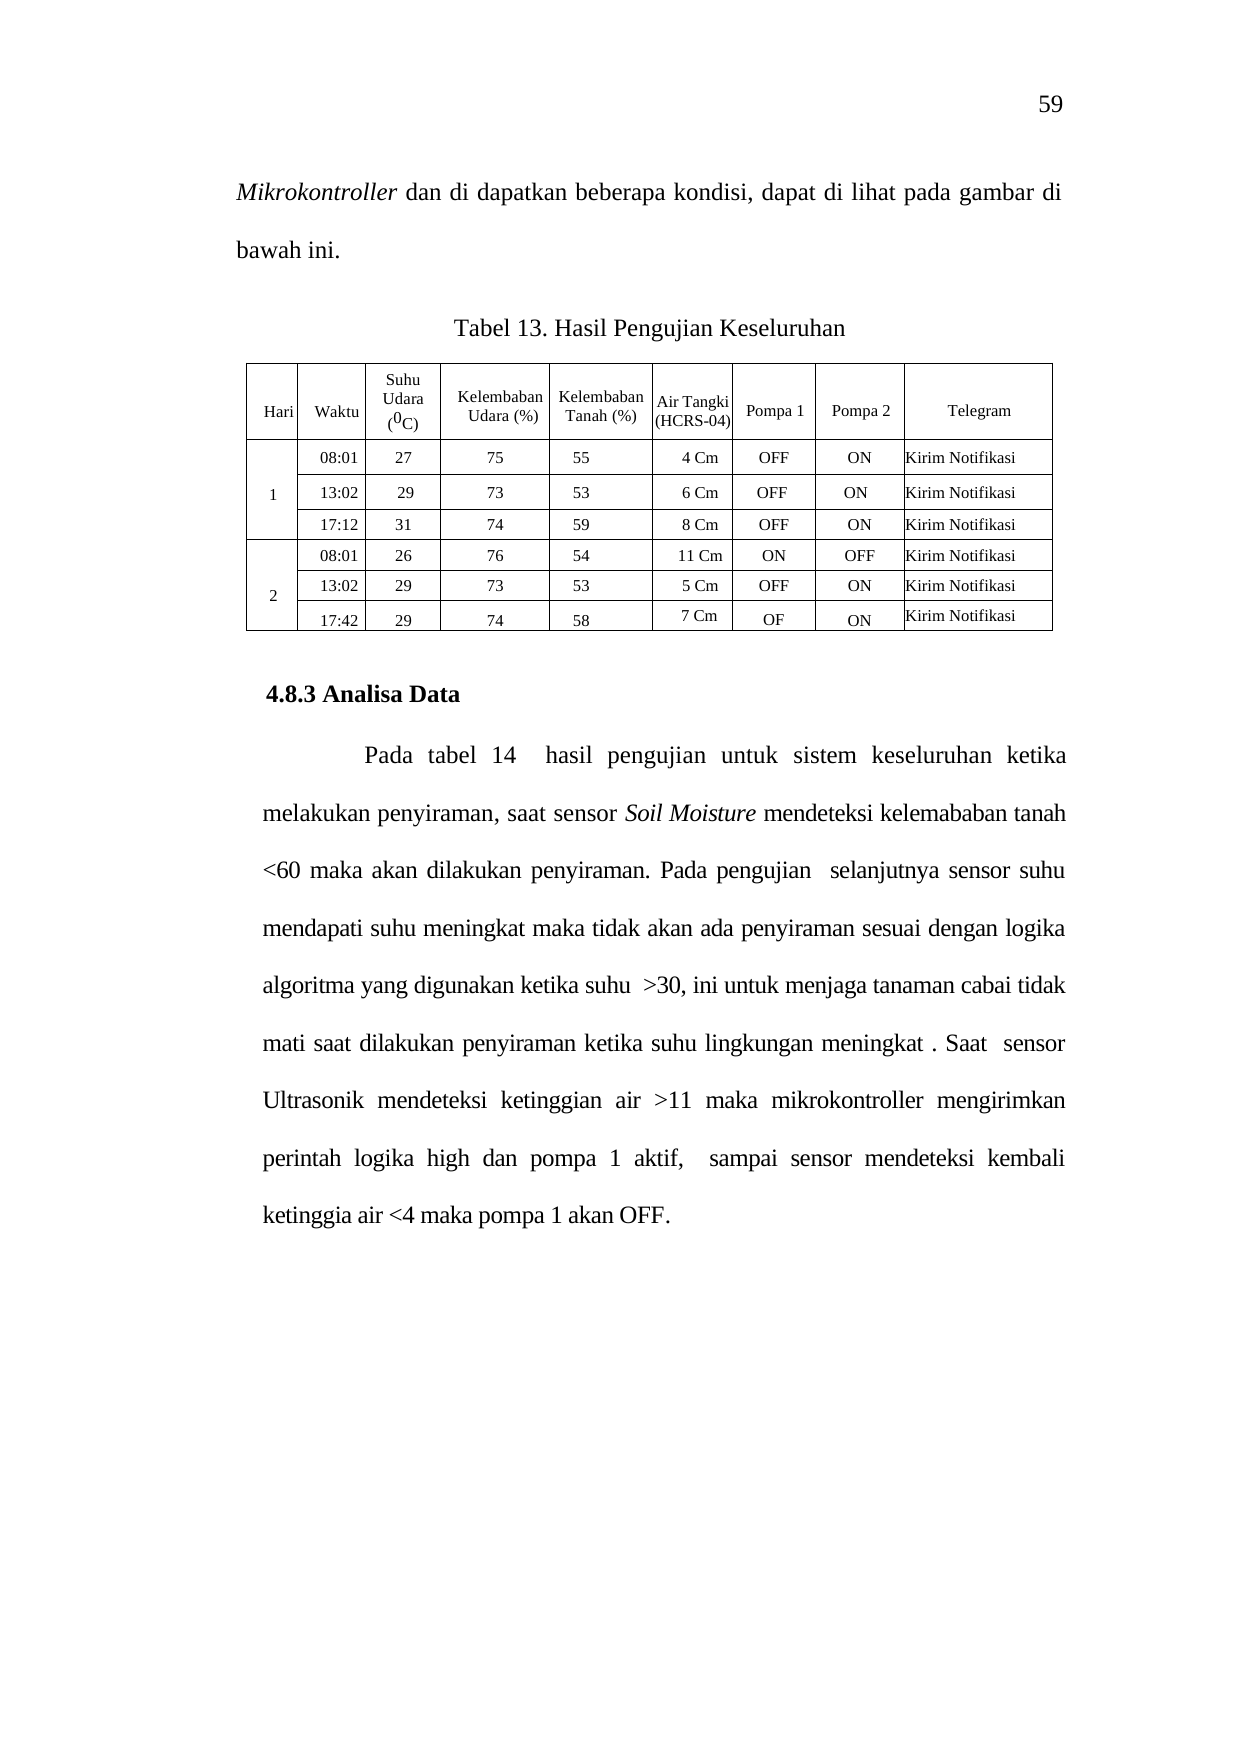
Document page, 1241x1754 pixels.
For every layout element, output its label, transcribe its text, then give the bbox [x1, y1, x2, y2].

table_cell 55 [550, 440, 652, 474]
table_cell 13:02 [298, 475, 365, 509]
table_cell Kirim Notifikasi [905, 571, 1052, 600]
table_cell 73 [441, 475, 549, 509]
table_cell Kirim Notifikasi [905, 510, 1052, 539]
table_cell 17:12 [298, 510, 365, 539]
table_cell ON [816, 601, 904, 630]
text Pada tabel 14 hasil pengujian untuk sistem keseluruhan ketika melakukan penyiraman, saat sensor Soil Moisture mendeteksi kelemababan tanah <60 maka akan dilakukan penyiraman. Pada pengujian selanjutnya sensor suhu mendapati suhu meningkat maka tidak akan ada penyiraman sesuai dengan logika algoritma yang digunakan ketika suhu >30, ini untuk menjaga tanaman cabai tidak mati saat dilakukan penyiraman ketika suhu lingkungan meningkat . Saat sensor Ultrasonik mendeteksi ketinggian air >11 maka mikrokontroller mengirimkan perintah logika high dan pompa 1 aktif, sampai sensor mendeteksi kembali ketinggia air <4 maka pompa 1 akan OFF. [262, 740, 1066, 1229]
table_cell OFF [733, 510, 815, 539]
table_cell OFF [733, 571, 815, 600]
table_header Hari [247, 364, 297, 439]
table_cell 4 Cm [653, 440, 732, 474]
table_cell 73 [441, 571, 549, 600]
table_cell OFF [816, 540, 904, 570]
table_cell 31 [366, 510, 440, 539]
table_cell OFF [733, 601, 815, 630]
table_cell 53 [550, 475, 652, 509]
table_cell Kirim Notifikasi [905, 475, 1052, 509]
table_cell Kirim Notifikasi [905, 440, 1052, 474]
table_cell 08:01 [298, 440, 365, 474]
table_cell Kirim Notifikasi [905, 601, 1052, 630]
table_cell 75 [441, 440, 549, 474]
table_cell 58 [550, 601, 652, 630]
table_cell 08:01 [298, 540, 365, 570]
table_cell 74 [441, 510, 549, 539]
table_header Waktu [298, 364, 365, 439]
table_header Suhu Udara (0C) [366, 364, 440, 439]
table_cell ON [733, 540, 815, 570]
table_header Pompa 1 [733, 364, 815, 439]
table_cell 76 [441, 540, 549, 570]
table_header Kelembaban Udara (%) [441, 364, 549, 439]
table_cell 59 [550, 510, 652, 539]
table_cell 11 Cm [653, 540, 732, 570]
table_cell ON [816, 510, 904, 539]
table_cell 54 [550, 540, 652, 570]
table_cell ON [816, 475, 904, 509]
table_cell 7 Cm [653, 601, 732, 630]
table_cell Kirim Notifikasi [905, 540, 1052, 570]
table_cell 29 [366, 571, 440, 600]
table_cell 6 Cm [653, 475, 732, 509]
table_header Telegram [905, 364, 1052, 439]
table_cell 29 [366, 475, 440, 509]
table_cell 26 [366, 540, 440, 570]
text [236, 177, 1063, 263]
table_cell 29 [366, 601, 440, 630]
subtitle 4.8.3 Analisa Data [266, 679, 1063, 707]
table_cell OFF [733, 475, 815, 509]
table_cell OFF [733, 440, 815, 474]
table_header Pompa 2 [816, 364, 904, 439]
table_cell ON [816, 571, 904, 600]
table_cell 17:42 [298, 601, 365, 630]
table_cell ON [816, 440, 904, 474]
table_cell 1 [247, 440, 297, 539]
table_cell 8 Cm [653, 510, 732, 539]
table_cell 53 [550, 571, 652, 600]
table_cell 13:02 [298, 571, 365, 600]
table_cell 27 [366, 440, 440, 474]
table_header Kelembaban Tanah (%) [550, 364, 652, 439]
table_cell 2 [247, 540, 297, 630]
table_header Air Tangki (HCRS-04) [653, 364, 732, 439]
table_cell 5 Cm [653, 571, 732, 600]
table_cell 74 [441, 601, 549, 630]
